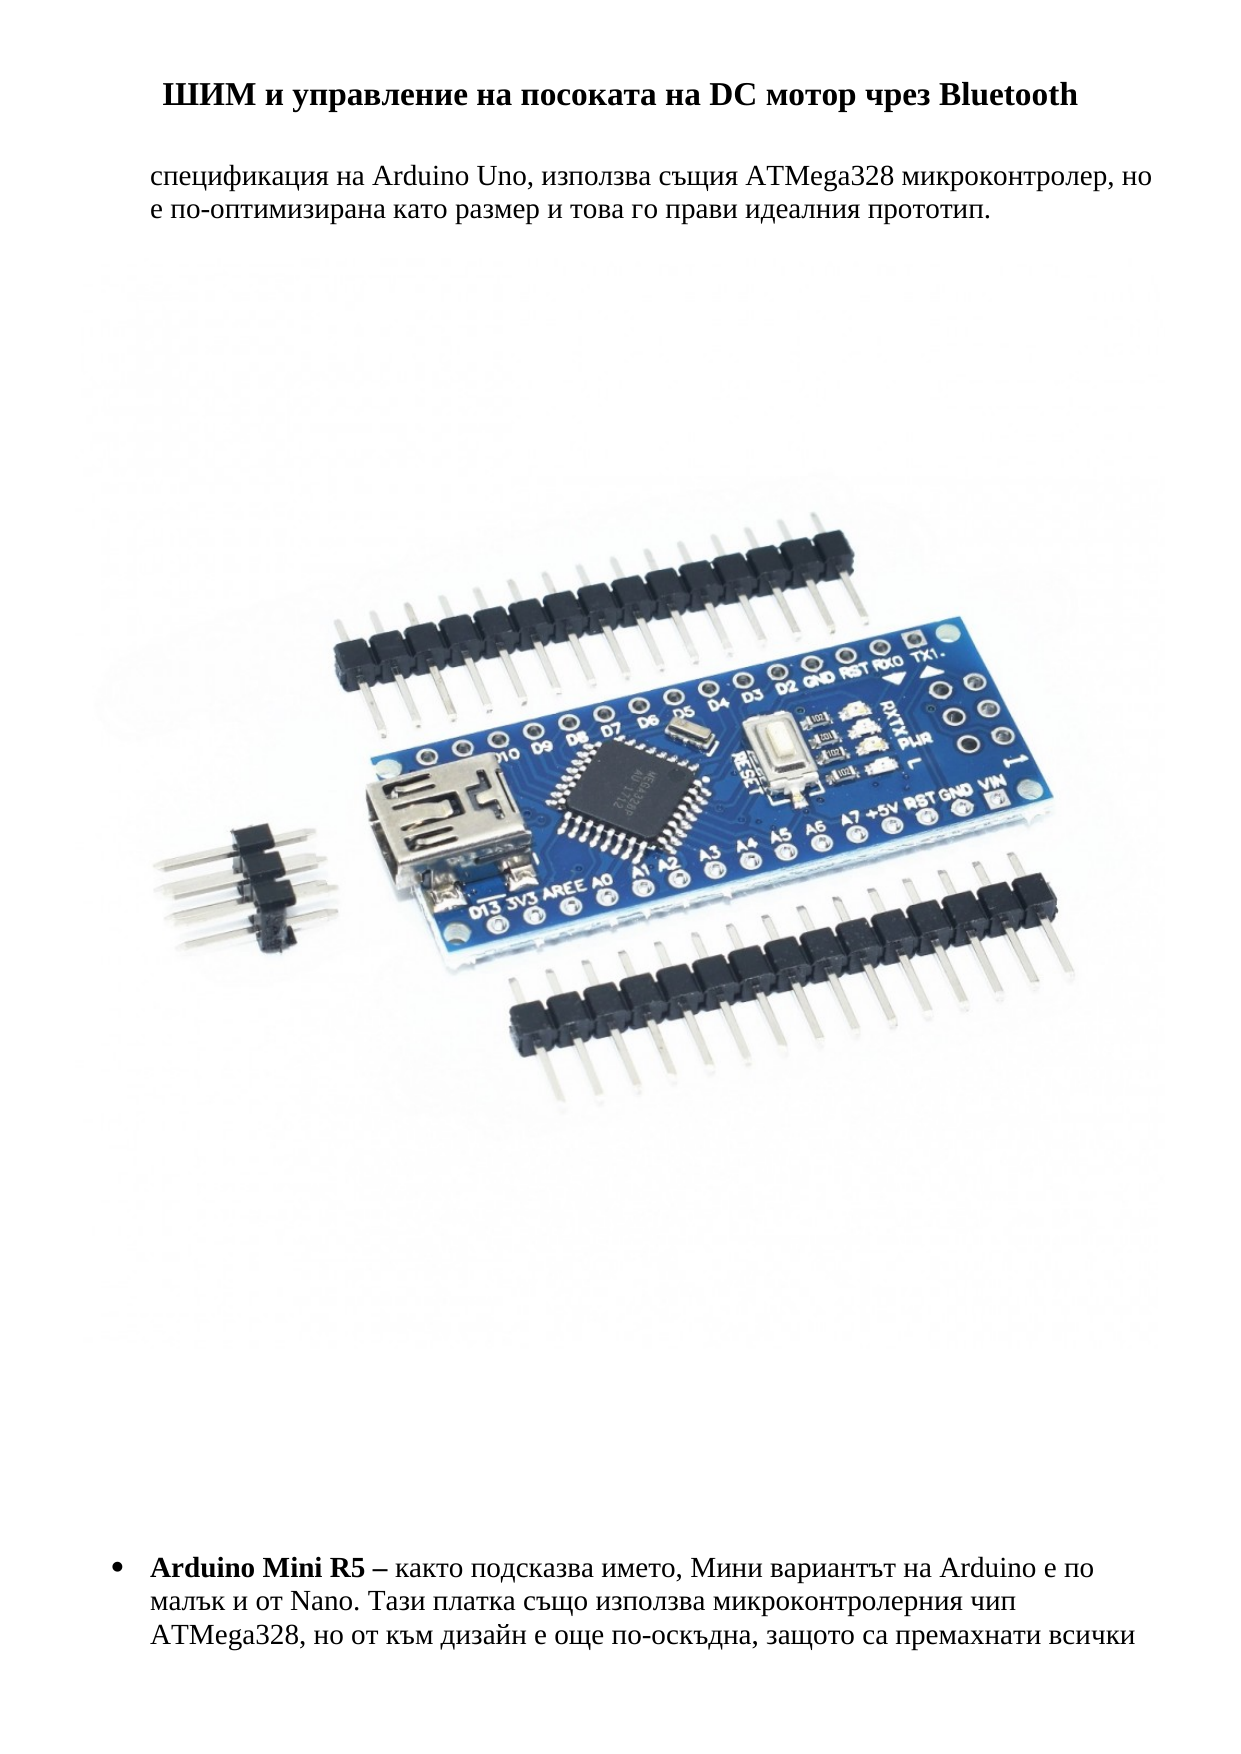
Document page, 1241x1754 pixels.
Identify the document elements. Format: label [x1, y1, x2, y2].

picture [75, 258, 1166, 1349]
list [112, 158, 1165, 225]
list [112, 1550, 1165, 1650]
